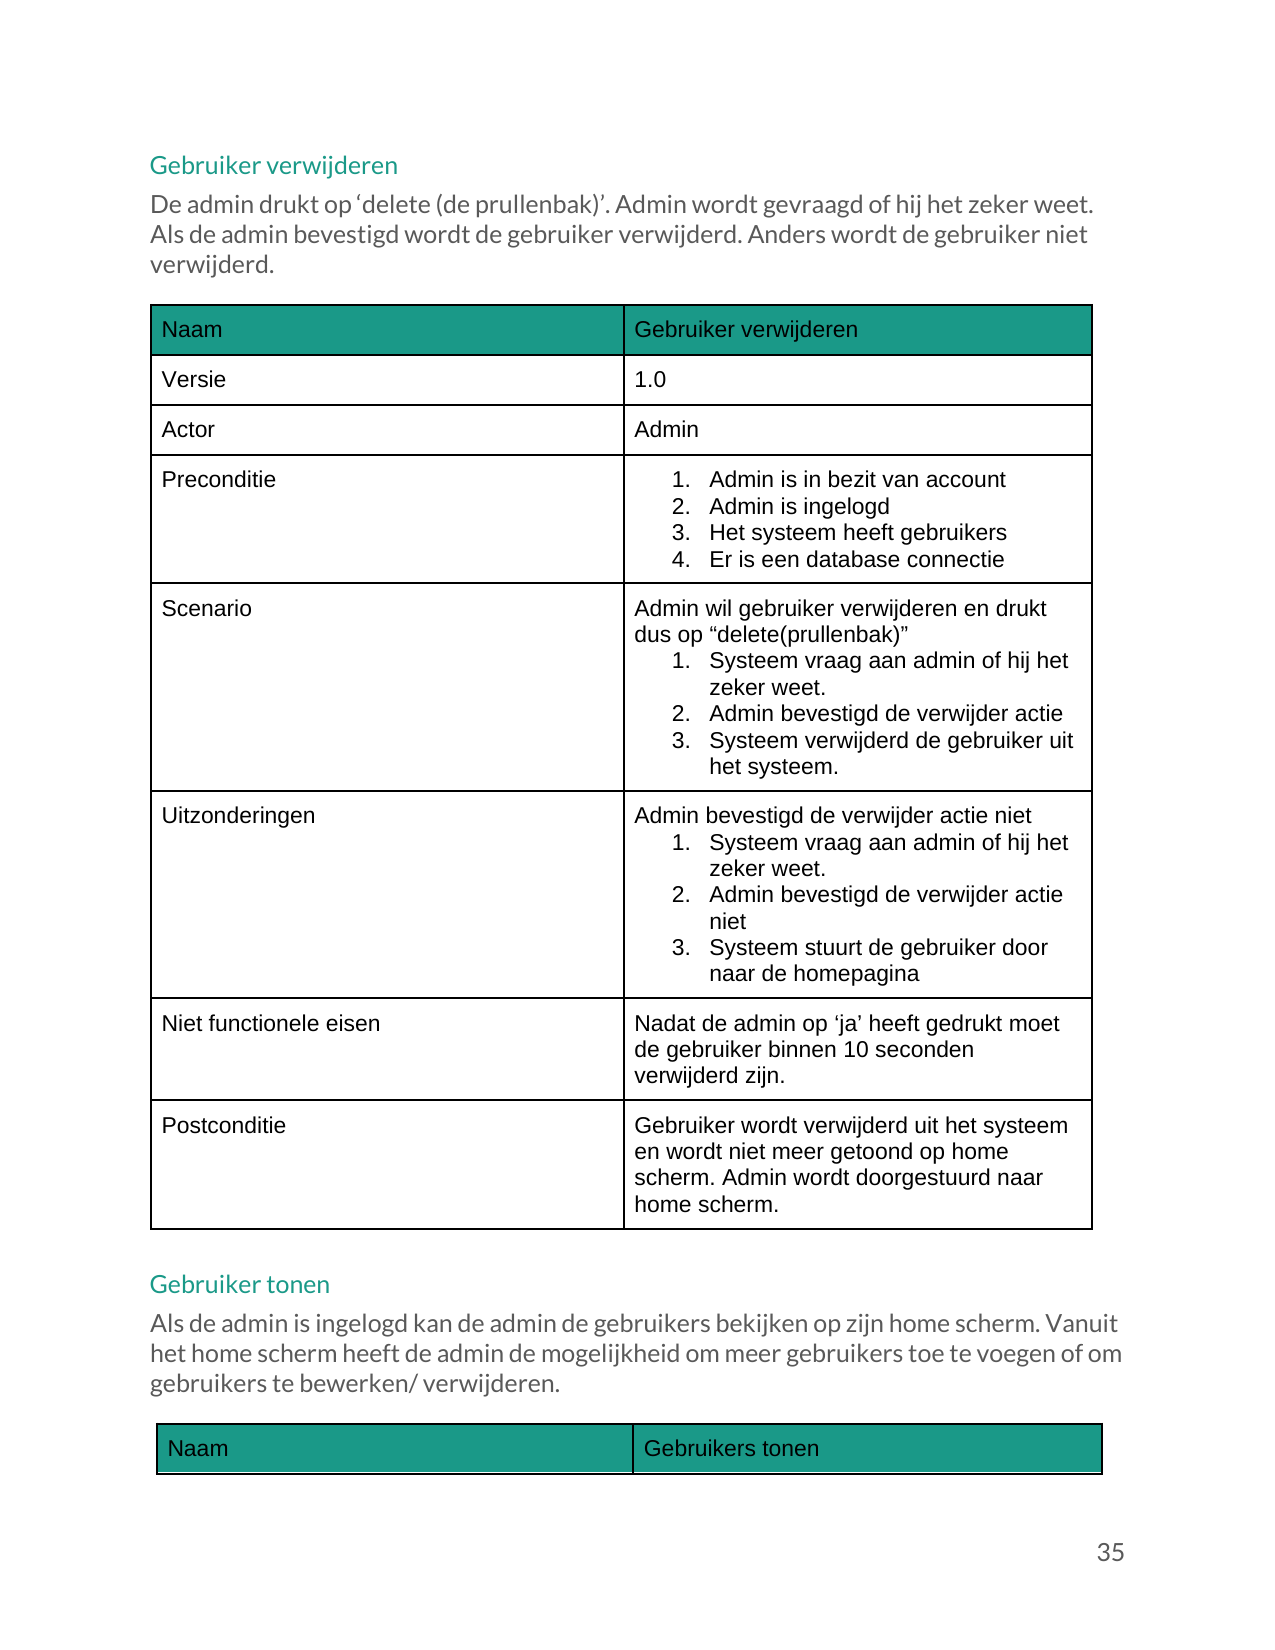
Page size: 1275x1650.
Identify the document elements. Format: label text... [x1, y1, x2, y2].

table_cell Admin [625, 406, 1091, 454]
table_cell Admin bevestigd de verwijder actie niet Systeem vraag aan admin of hij het zeker weet. Admin bevestigd de verwijder actie niet Systeem stuurt de gebruiker door naar de homepagina [625, 792, 1091, 997]
table_header Naam [152, 306, 623, 354]
table_cell Admin wil gebruiker verwijderen en drukt dus op “delete(prullenbak)” Systeem vraag aan admin of hij het zeker weet. Admin bevestigd de verwijder actie Systeem verwijderd de gebruiker uit het systeem. [625, 584, 1091, 790]
table_cell Actor [152, 406, 623, 454]
table_cell Gebruiker wordt verwijderd uit het systeem en wordt niet meer getoond op home scherm. Admin wordt doorgestuurd naar home scherm. [625, 1101, 1091, 1227]
text Als de admin is ingelogd kan de admin de gebruikers bekijken op zijn home scherm. Vanuit het home scherm heeft de admin de mogelijkheid om meer gebruikers toe te voegen of om gebruikers te bewerken/ verwijderen. [150, 1307, 1125, 1397]
table_header Naam [158, 1425, 632, 1472]
table_cell Admin is in bezit van account Admin is ingelogd Het systeem heeft gebruikers Er is een database connectie [625, 456, 1091, 582]
text De admin drukt op ‘delete (de prullenbak)’. Admin wordt gevraagd of hij het zeker weet. Als de admin bevestigd wordt de gebruiker verwijderd. Anders wordt de gebruiker niet verwijderd. [150, 189, 1125, 279]
table_cell Preconditie [152, 456, 623, 582]
table_cell Versie [152, 356, 623, 404]
table_header Gebruikers tonen [634, 1425, 1101, 1472]
table_header Gebruiker verwijderen [625, 306, 1091, 354]
table_cell 1.0 [625, 356, 1091, 404]
subtitle Gebruiker verwijderen [149, 150, 1125, 180]
table_cell Uitzonderingen [152, 792, 623, 997]
subtitle Gebruiker tonen [149, 1268, 1125, 1298]
table_cell Niet functionele eisen [152, 999, 623, 1099]
table_cell Scenario [152, 584, 623, 790]
table_cell Postconditie [152, 1101, 623, 1227]
table_cell Nadat de admin op ‘ja’ heeft gedrukt moet de gebruiker binnen 10 seconden verwijderd zijn. [625, 999, 1091, 1099]
